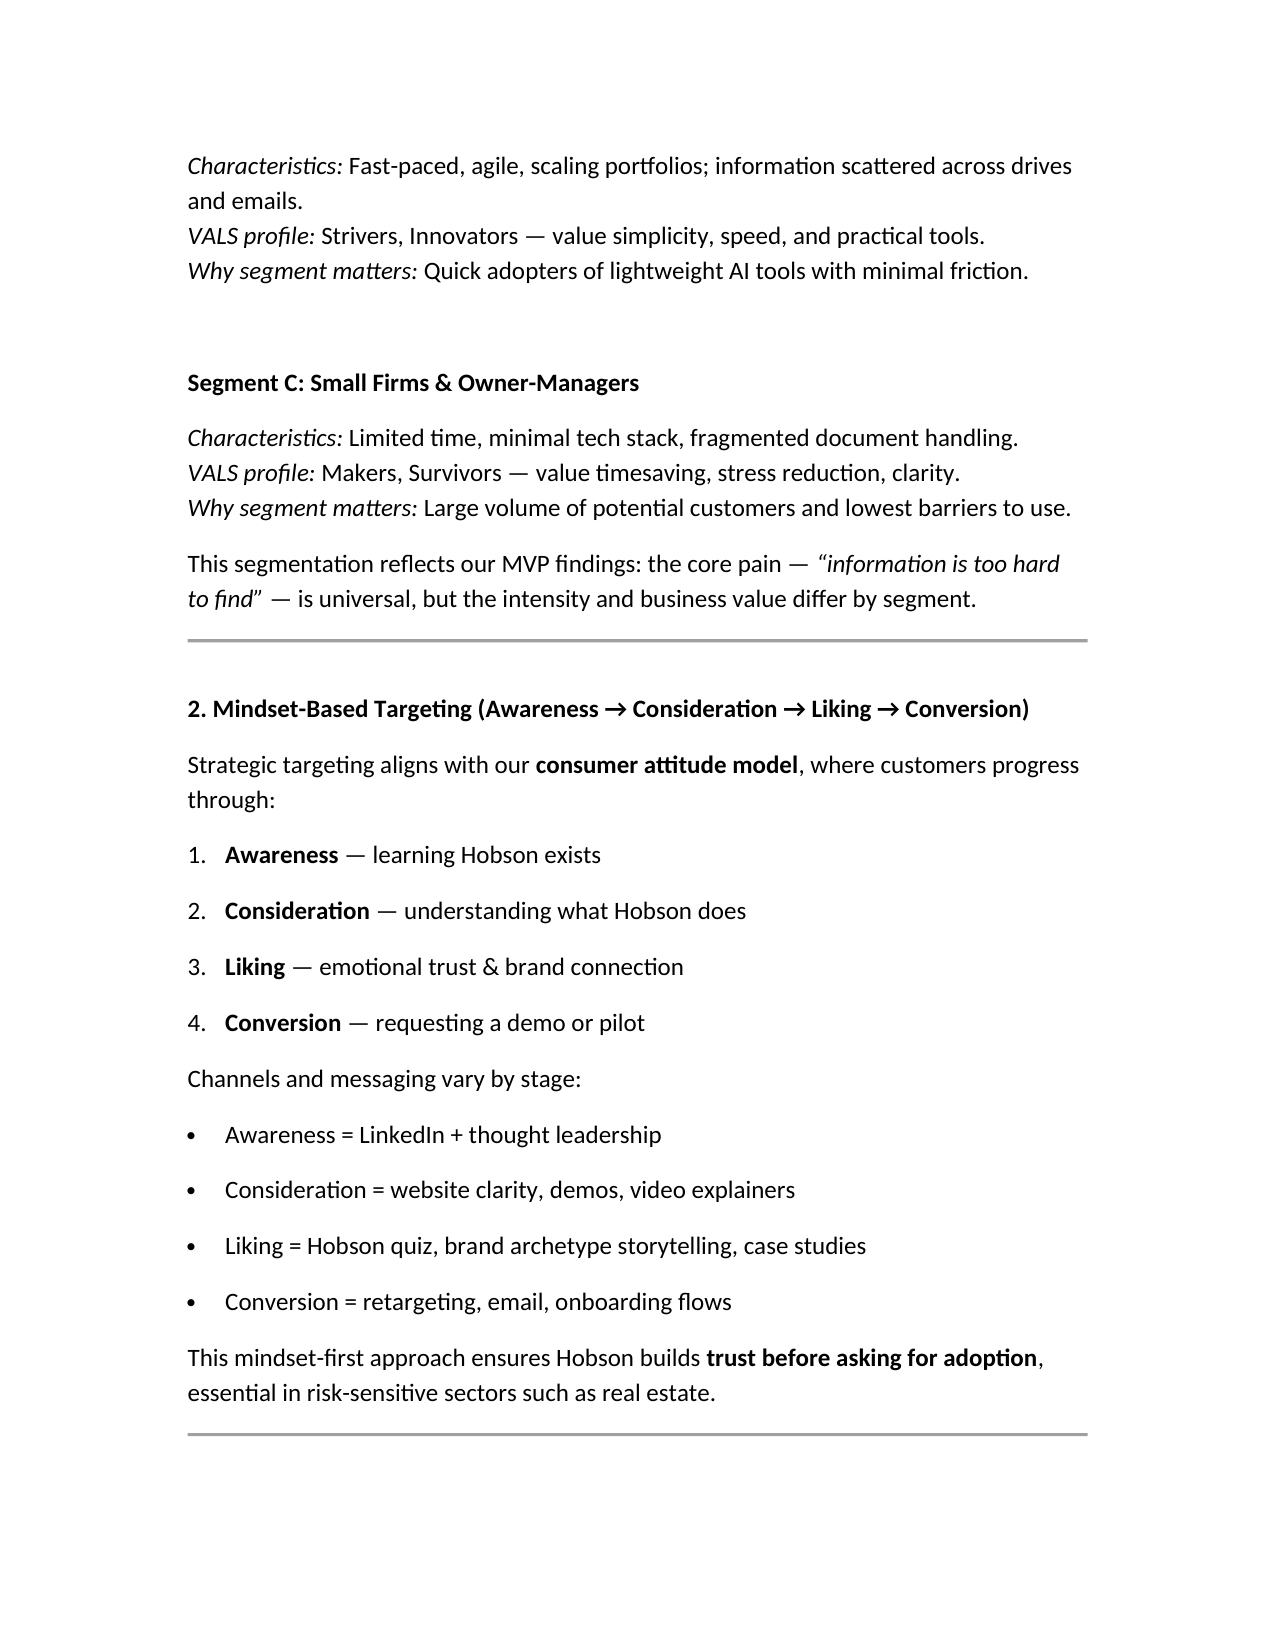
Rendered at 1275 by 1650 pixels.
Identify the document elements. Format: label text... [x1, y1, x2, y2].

text 2. Mindset-Based Targeting (Awareness → Consideration → Liking → Conversion) [187, 693, 1087, 723]
text Strategic targeting aligns with our consumer attitude model, where customers progress through: [187, 749, 1087, 814]
text Characteristics: Fast-paced, agile, scaling portfolios; information scattered across drives and emails. VALS profile: Strivers, Innovators — value simplicity, speed, and practical tools. Why segment matters: Quick adopters of lightweight AI tools with minimal friction. [187, 150, 1087, 286]
list Awareness = LinkedIn + thought leadership [187, 1119, 1087, 1149]
text Characteristics: Limited time, minimal tech stack, fragmented document handling. VALS profile: Makers, Survivors — value timesaving, stress reduction, clarity. Why segment matters: Large volume of potential customers and lowest barriers to use. [187, 422, 1087, 523]
list Consideration — understanding what Hobson does [187, 896, 1087, 926]
text This mindset-first approach ensures Hobson builds trust before asking for adoption, essential in risk-sensitive sectors such as real estate. [187, 1342, 1087, 1408]
list Awareness — learning Hobson exists [187, 840, 1087, 870]
text This segmentation reflects our MVP findings: the core pain — “information is too hard to find” — is universal, but the intensity and business value differ by segment. [187, 548, 1087, 614]
text Channels and messaging vary by stage: [187, 1063, 1087, 1093]
list Conversion = retargeting, email, onboarding flows [187, 1286, 1087, 1317]
list Conversion — requesting a demo or pilot [187, 1007, 1087, 1038]
text Segment C: Small Firms & Owner-Managers [187, 367, 1087, 397]
list Liking — emotional trust & brand connection [187, 951, 1087, 982]
list Consideration = website clarity, demos, video explainers [187, 1175, 1087, 1205]
list Liking = Hobson quiz, brand archetype storytelling, case studies [187, 1231, 1087, 1261]
